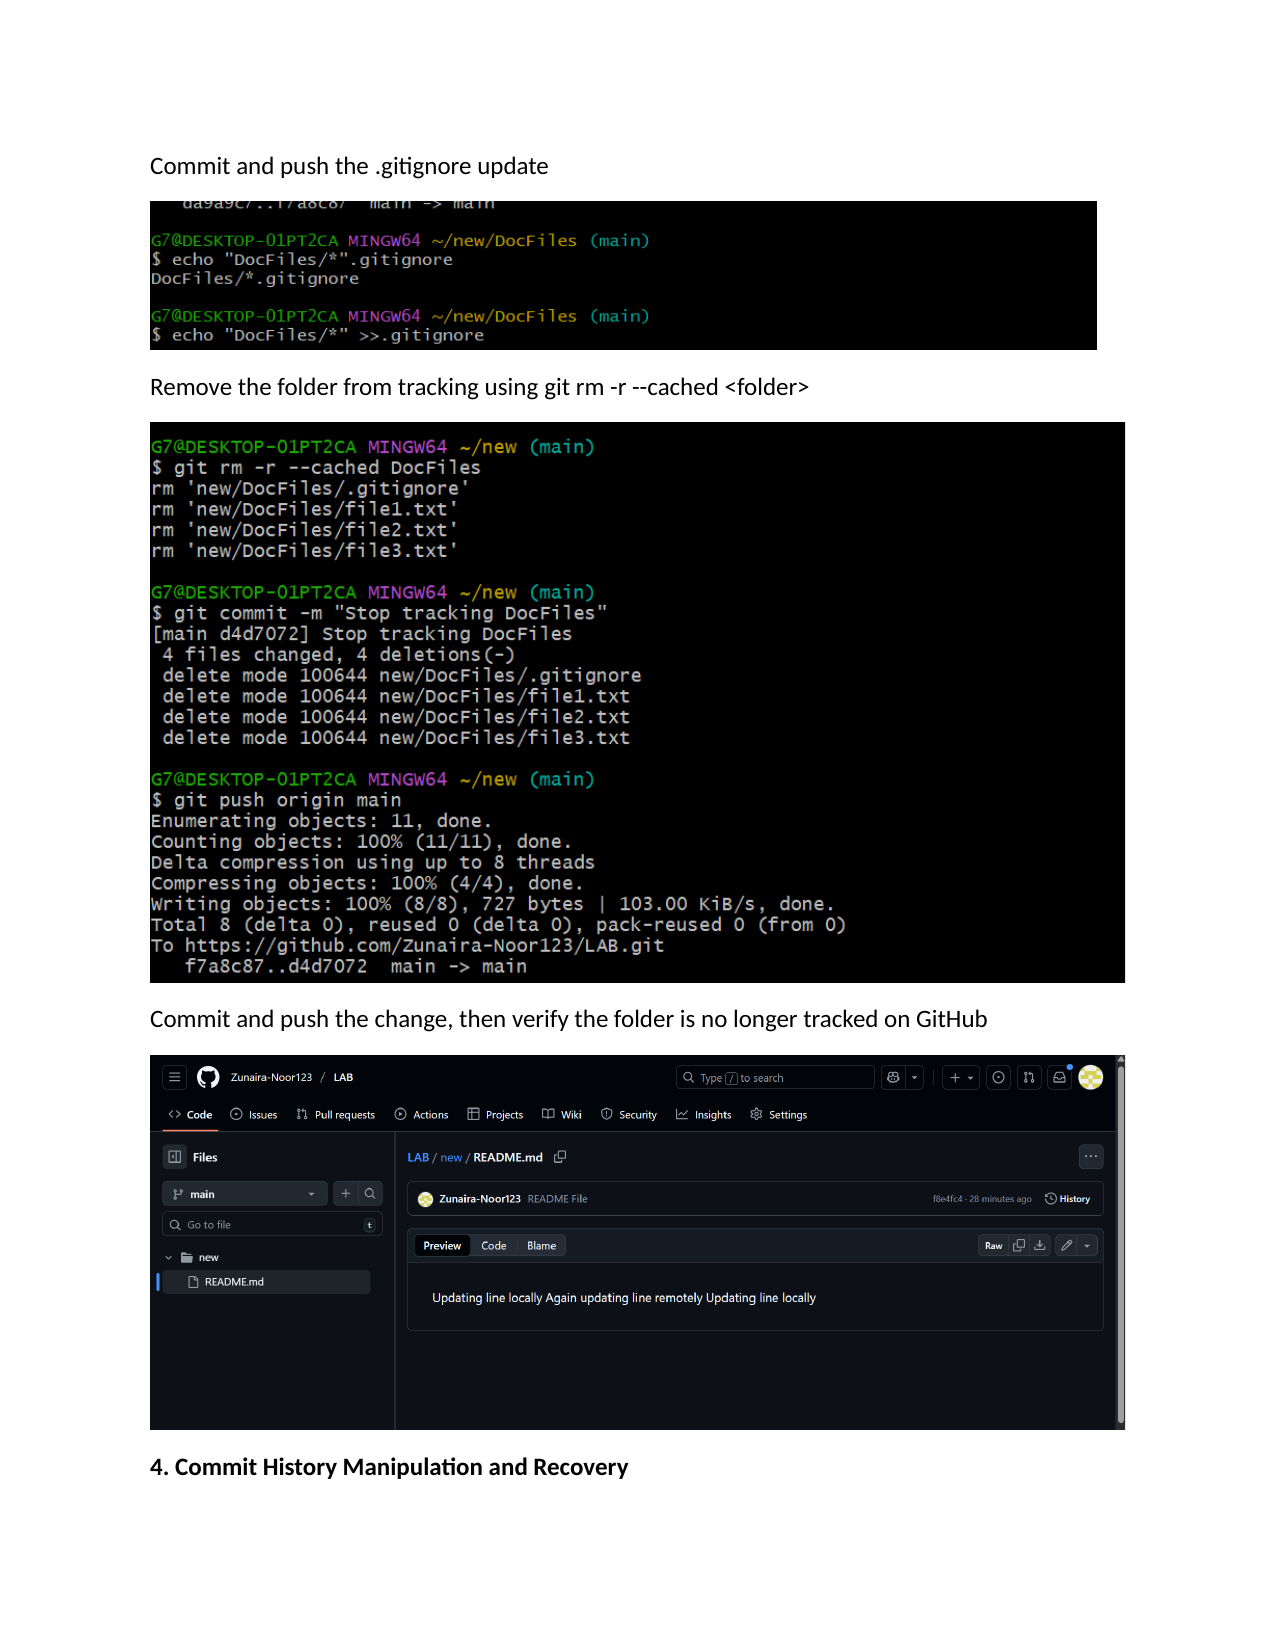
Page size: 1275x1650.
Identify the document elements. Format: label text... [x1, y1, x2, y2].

picture [150, 1055, 1125, 1430]
picture [150, 422, 1125, 983]
text Remove the folder from tracking using git rm -r --cached <folder> [150, 371, 1125, 401]
text Commit and push the .gitignore update [150, 150, 1125, 181]
text 4. Commit History Manipulation and Recovery [150, 1451, 1125, 1481]
picture [150, 201, 1097, 350]
text Commit and push the change, then verify the folder is no longer tracked on GitHub [150, 1004, 1125, 1034]
